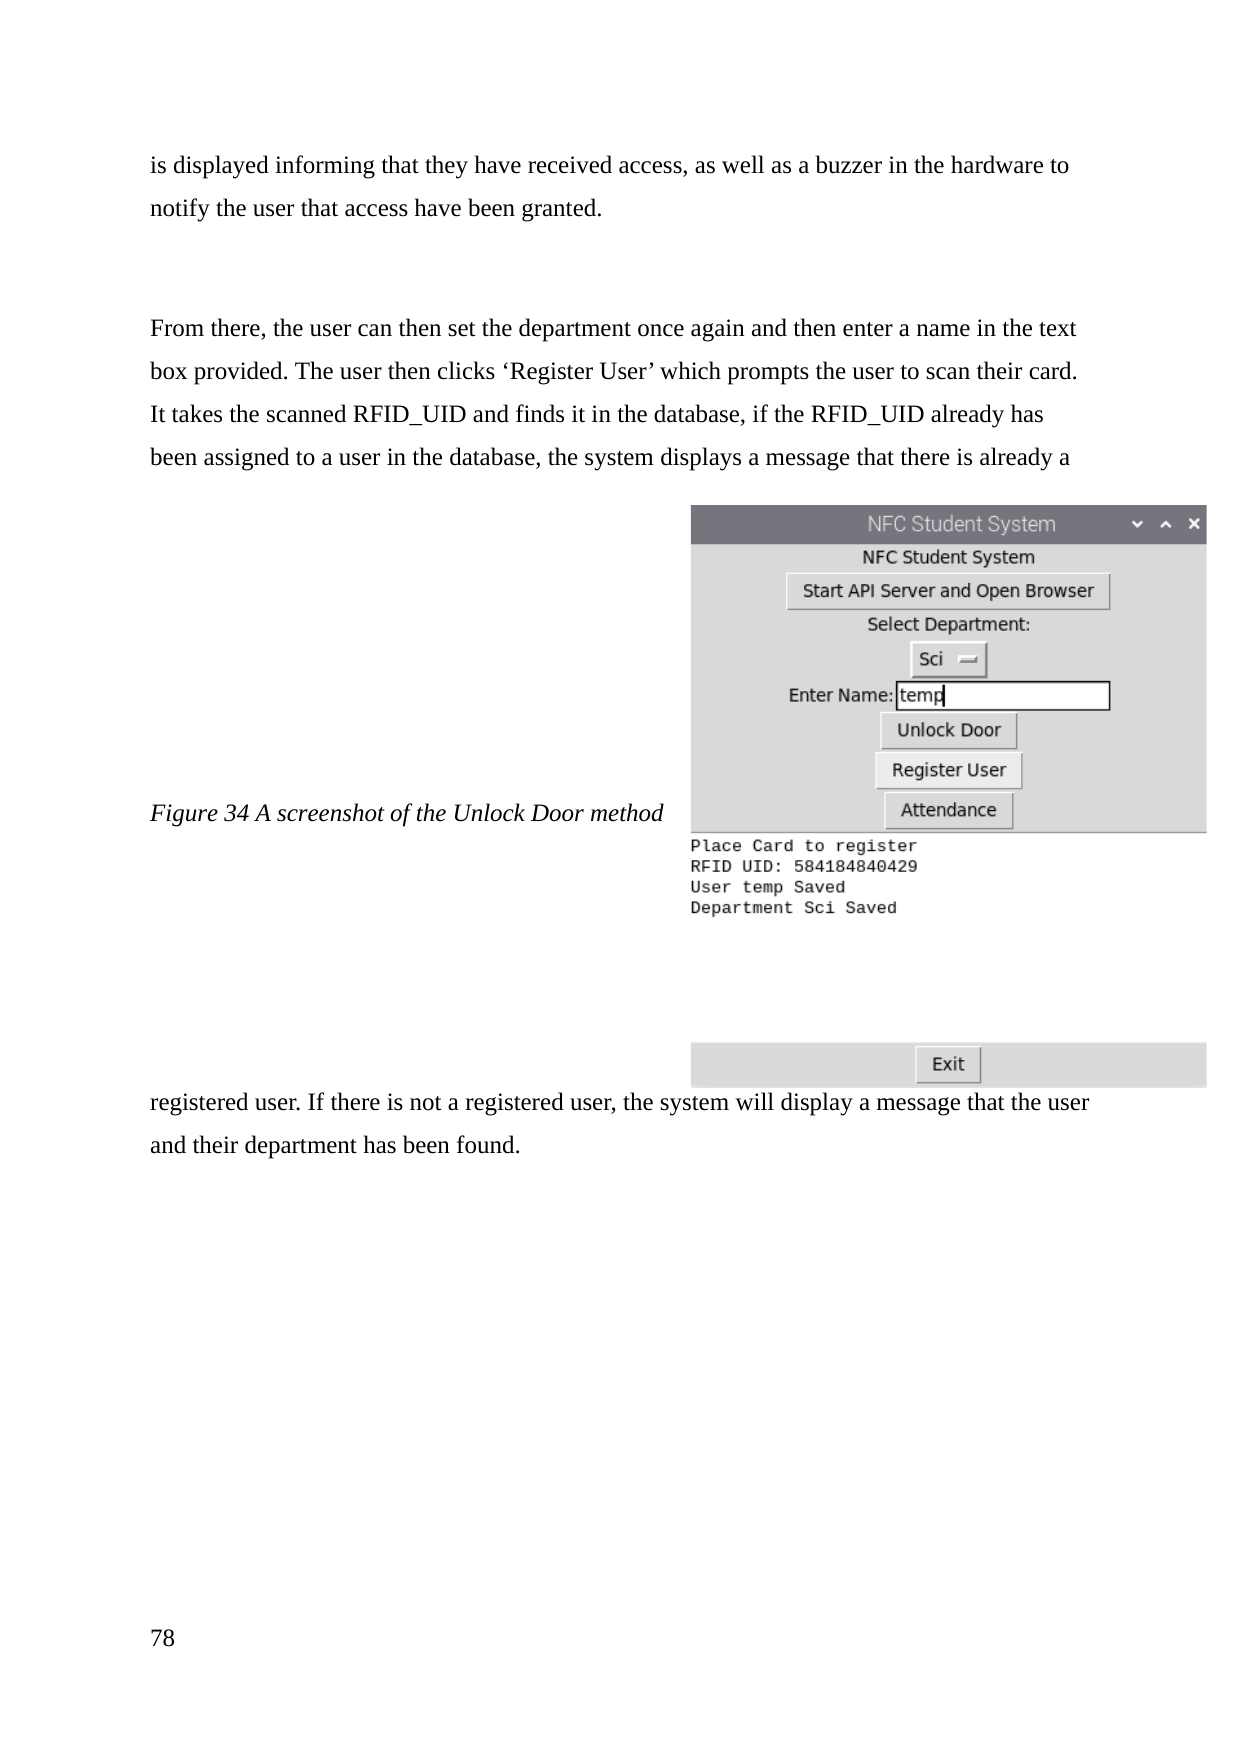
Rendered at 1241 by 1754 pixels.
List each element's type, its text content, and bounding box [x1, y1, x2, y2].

text From there, the user can then set the department once again and then enter a name in the text box provided. The user then clicks ‘Register User’ which prompts the user to scan their card. It takes the scanned RFID_UID and finds it in the database, if the RFID_UID already has been assigned to a user in the database, the system displays a message that there is already a registered user. If there is not a registered user, the system will display a message that the user and their department has been found. [150, 313, 1090, 1159]
text Once the department is set the user clicks ‘Unlock Door’ and they are prompted to scan their card. Once the card is scanned, it matches the scanned RFID_UID to one in the database and checks if the department matches the one that has been selected. If the RFID_UID is found and the department for that user matches what as been selected in the application, a message is displayed informing that they have received access, as well as a buzzer in the hardware to notify the user that access have been granted. [150, 150, 1090, 222]
picture [690, 505, 1207, 1088]
